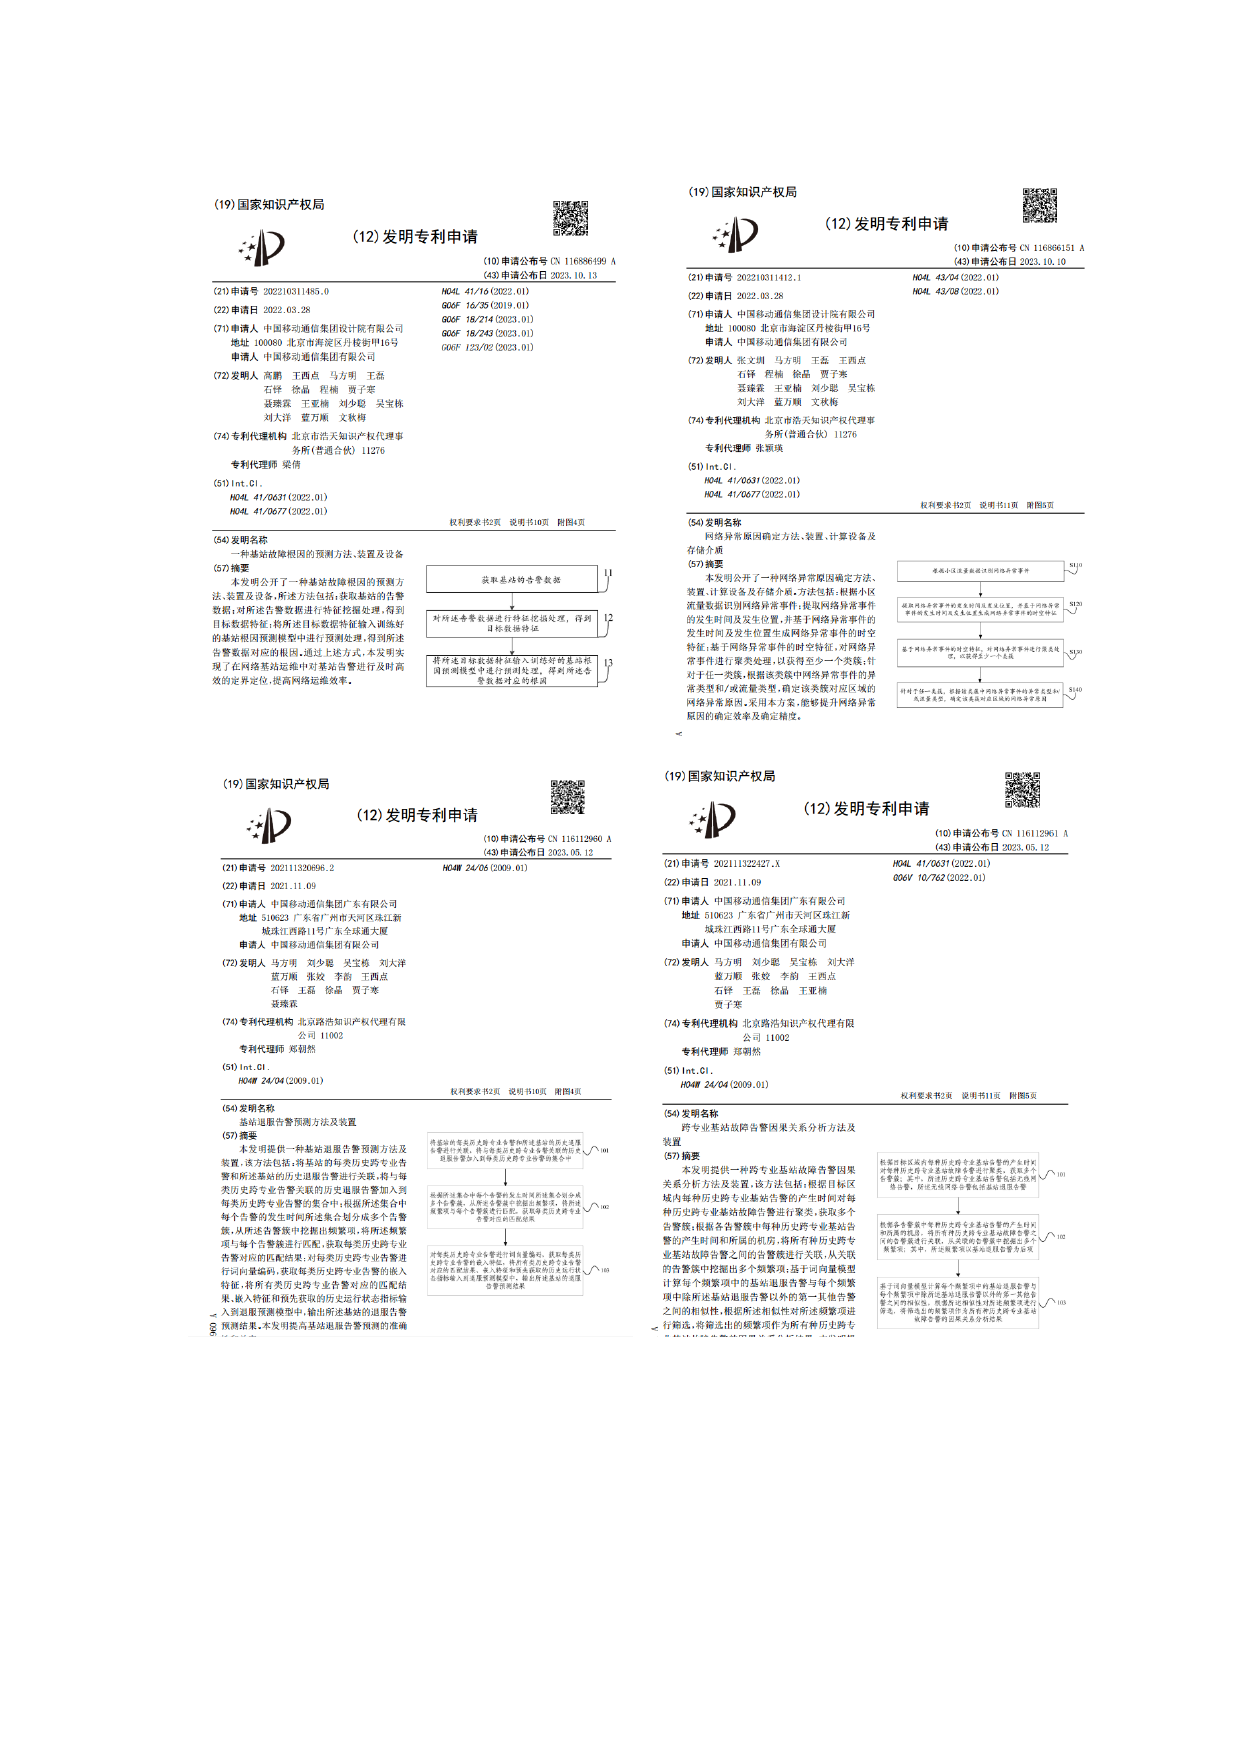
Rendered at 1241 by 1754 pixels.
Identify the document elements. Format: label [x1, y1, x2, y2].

picture [170, 162, 1114, 739]
picture [188, 747, 1097, 1337]
